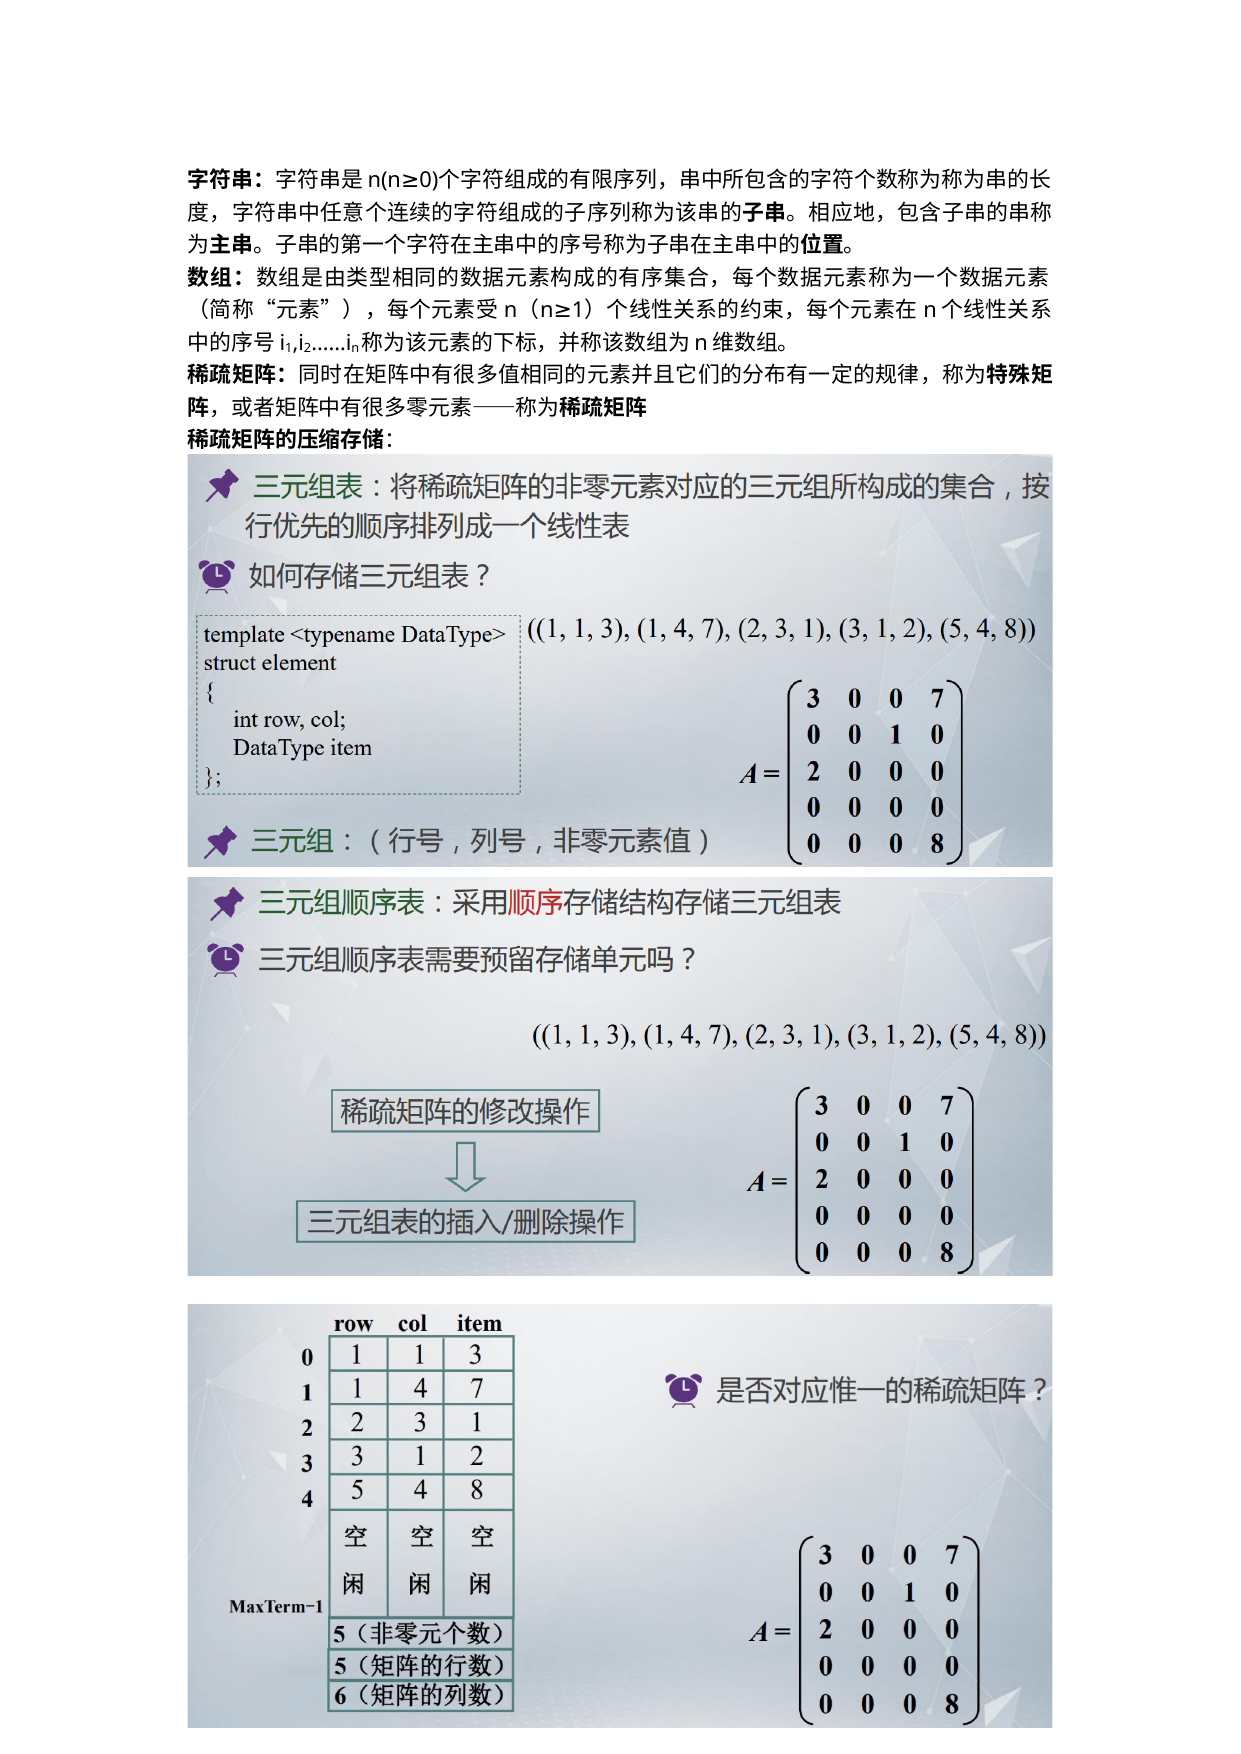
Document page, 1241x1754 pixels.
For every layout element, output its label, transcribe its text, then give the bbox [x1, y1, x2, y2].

text 数组：数组是由类型相同的数据元素构成的有序集合，每个数据元素称为一个数据元素（简称“元素”），每个元素受n（n≥1）个线性关系的约束，每个元素在n个线性关系中的序号i1,i2……in称为该元素的下标，并称该数组为n维数组。 [187, 259, 1053, 357]
text 稀疏矩阵的压缩存储： [187, 422, 1053, 454]
picture [187, 1304, 1053, 1728]
text 字符串：字符串是n(n≥0)个字符组成的有限序列，串中所包含的字符个数称为称为串的长度，字符串中任意个连续的字符组成的子序列称为该串的子串。相应地，包含子串的串称为主串。子串的第一个字符在主串中的序号称为子串在主串中的位置。 [187, 162, 1053, 259]
picture [187, 454, 1053, 867]
text 稀疏矩阵：同时在矩阵中有很多值相同的元素并且它们的分布有一定的规律，称为特殊矩阵，或者矩阵中有很多零元素——称为稀疏矩阵 [187, 357, 1053, 422]
picture [187, 877, 1053, 1276]
